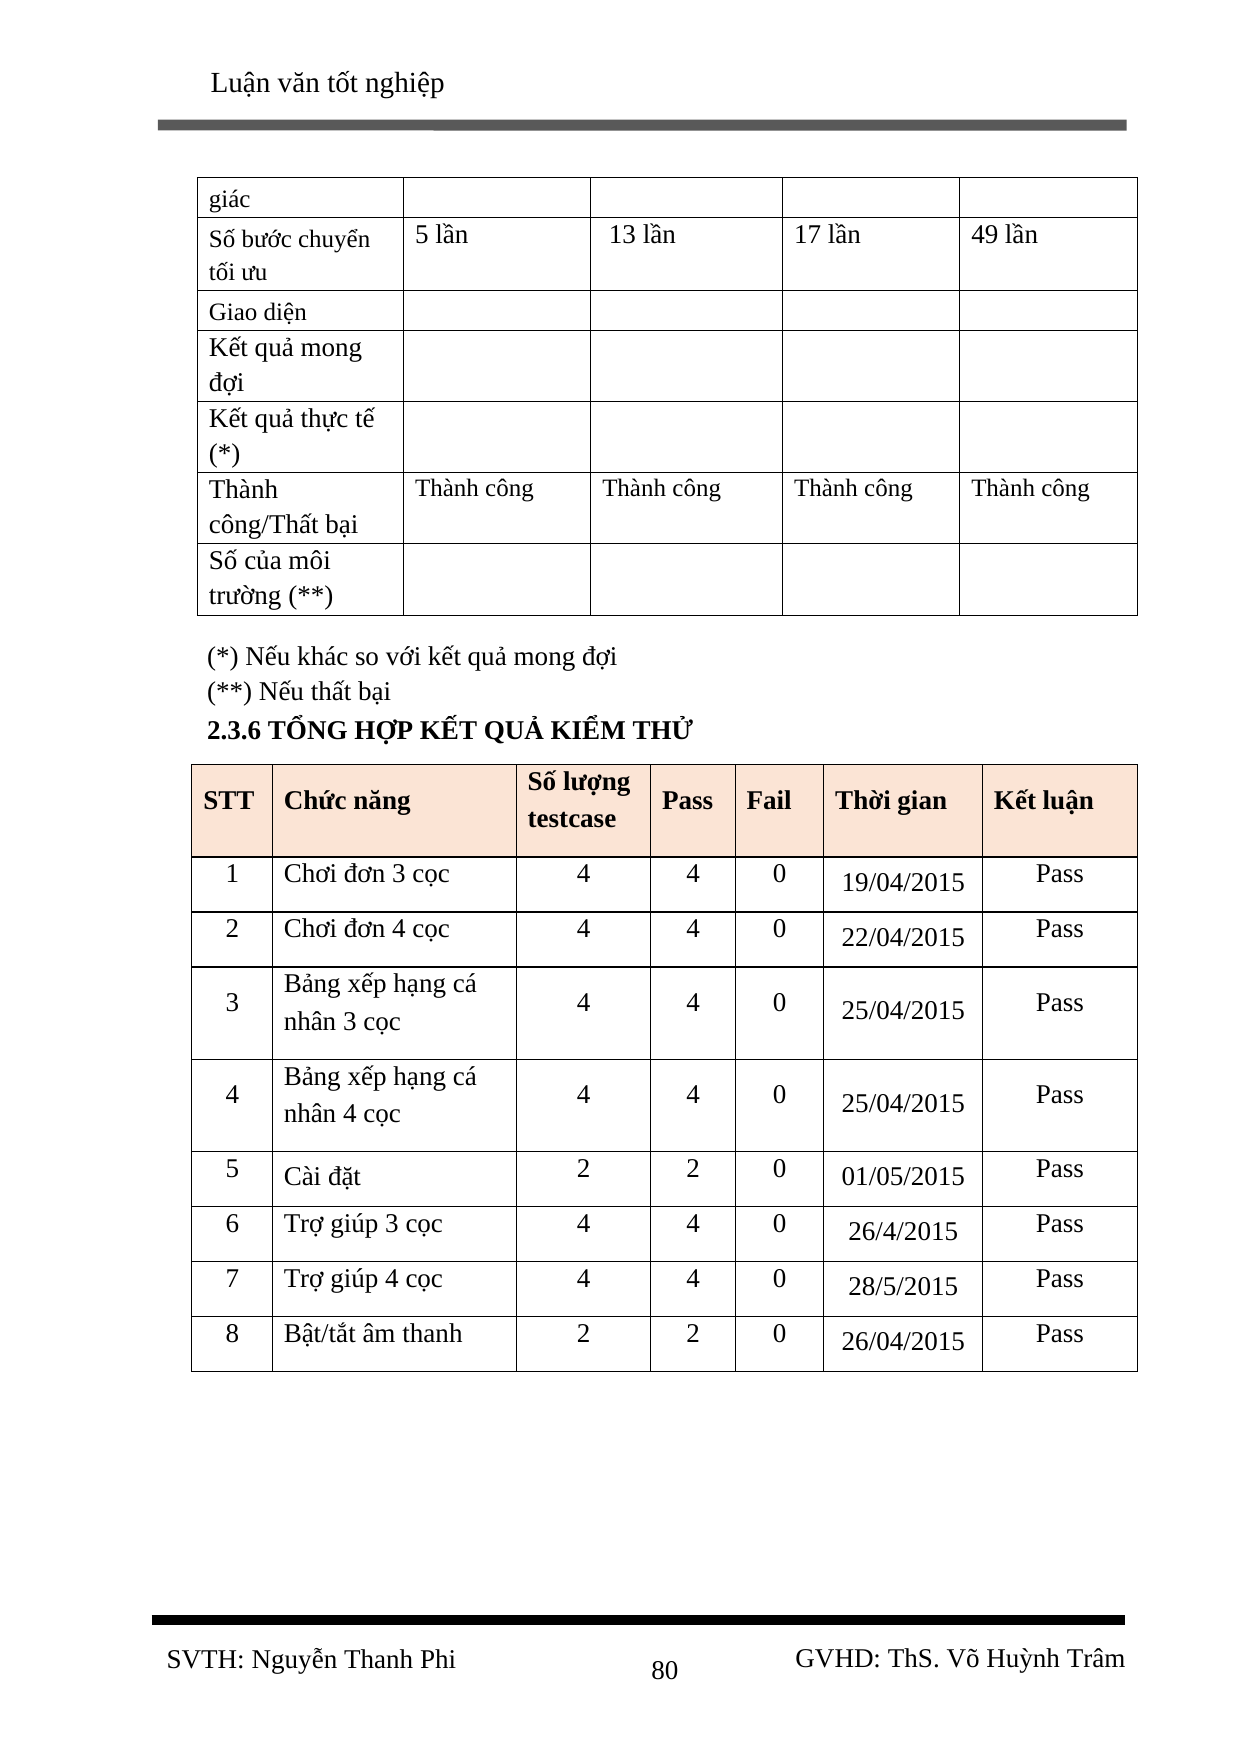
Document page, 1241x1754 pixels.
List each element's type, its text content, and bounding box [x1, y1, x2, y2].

text (**) Nếu thất bại [207, 675, 1122, 706]
table_header STT [192, 765, 272, 856]
table_cell Thành công [960, 473, 1137, 543]
table_cell Chơi đơn 4 cọc [273, 913, 516, 966]
table_cell [404, 544, 590, 614]
table_cell 2 [192, 913, 272, 966]
table_cell Số bước chuyển tối ưu [198, 218, 403, 289]
table_cell 8 [192, 1317, 272, 1371]
table_cell 17 lần [783, 218, 959, 289]
table_cell 25/04/2015 [824, 1060, 982, 1151]
table_cell [783, 544, 959, 614]
table_cell [960, 402, 1137, 472]
table_cell 4 [517, 968, 650, 1059]
table_cell Trợ giúp 3 cọc [273, 1207, 516, 1261]
table_cell 4 [517, 1060, 650, 1151]
table_cell Chơi đơn 3 cọc [273, 858, 516, 911]
table_cell Bật/tắt âm thanh [273, 1317, 516, 1371]
table_cell 0 [736, 1152, 823, 1206]
table_cell 0 [736, 968, 823, 1059]
table_cell 4 [517, 1207, 650, 1261]
table_cell Thành công [783, 473, 959, 543]
table_cell Số của môi trường (**) [198, 544, 403, 614]
table_cell [783, 291, 959, 329]
table_cell 4 [651, 1207, 735, 1261]
table_cell [783, 331, 959, 401]
table_cell 7 [192, 1262, 272, 1316]
table_cell 4 [651, 858, 735, 911]
table_cell Trợ giúp 4 cọc [273, 1262, 516, 1316]
table_cell 13 lần [591, 218, 782, 289]
table_cell [960, 291, 1137, 329]
table_cell Pass [983, 1317, 1137, 1371]
table_cell 4 [517, 1262, 650, 1316]
table_cell 28/5/2015 [824, 1262, 982, 1316]
table_cell 0 [736, 913, 823, 966]
table_cell Có [960, 178, 1137, 217]
table_cell Kết quả mong đợi [198, 331, 403, 401]
table_cell 4 [651, 968, 735, 1059]
table_cell 0 [736, 1060, 823, 1151]
table_cell Pass [983, 1207, 1137, 1261]
table_header Pass [651, 765, 735, 856]
table_cell 22/04/2015 [824, 913, 982, 966]
table_cell 6 [192, 1207, 272, 1261]
table_cell Bảng xếp hạng cá nhân 3 cọc [273, 968, 516, 1059]
table_cell 4 [192, 1060, 272, 1151]
table_cell [783, 402, 959, 472]
table_header Số lượng testcase [517, 765, 650, 856]
table_cell 26/04/2015 [824, 1317, 982, 1371]
table_cell [591, 331, 782, 401]
table_cell Bảng xếp hạng cá nhân 4 cọc [273, 1060, 516, 1151]
table_cell 5 lần [404, 218, 590, 289]
table_cell 0 [736, 1317, 823, 1371]
table_cell 19/04/2015 [824, 858, 982, 911]
text (*) Nếu khác so với kết quả mong đợi [207, 640, 1122, 671]
table_header Thời gian [824, 765, 982, 856]
table_cell Thành công [591, 473, 782, 543]
table_header Fail [736, 765, 823, 856]
table_cell Có [783, 178, 959, 217]
table_cell Pass [983, 968, 1137, 1059]
table_cell Pass [983, 1060, 1137, 1151]
table_cell 26/4/2015 [824, 1207, 982, 1261]
table_cell 0 [736, 858, 823, 911]
table_cell [591, 291, 782, 329]
table_cell 2 [517, 1317, 650, 1371]
table_cell 49 lần [960, 218, 1137, 289]
table_cell 2 [651, 1152, 735, 1206]
table_header Kết luận [983, 765, 1137, 856]
table_cell [960, 331, 1137, 401]
table_cell [404, 291, 590, 329]
table_cell Có [404, 178, 590, 217]
table_cell Pass [983, 1152, 1137, 1206]
table_cell 4 [517, 858, 650, 911]
table_cell [404, 402, 590, 472]
table_cell Pass [983, 913, 1137, 966]
table_cell [591, 402, 782, 472]
table_cell 25/04/2015 [824, 968, 982, 1059]
table_cell 0 [736, 1207, 823, 1261]
table_cell [960, 544, 1137, 614]
table_cell Kết quả thực tế (*) [198, 402, 403, 472]
table_header Chức năng [273, 765, 516, 856]
table_cell Thành công/Thất bại [198, 473, 403, 543]
table_cell Pass [983, 858, 1137, 911]
table_cell 4 [517, 913, 650, 966]
table_cell Giao diện [198, 291, 403, 329]
table_cell Thành công [404, 473, 590, 543]
table_cell 2 [517, 1152, 650, 1206]
table_cell Cài đặt [273, 1152, 516, 1206]
table_cell Không [591, 178, 782, 217]
table_cell 5 [192, 1152, 272, 1206]
table_cell 3 [192, 968, 272, 1059]
table_cell 0 [736, 1262, 823, 1316]
table_cell 2 [651, 1317, 735, 1371]
table_cell 01/05/2015 [824, 1152, 982, 1206]
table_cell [198, 178, 403, 217]
table_cell 4 [651, 913, 735, 966]
table_cell 1 [192, 858, 272, 911]
table_cell 4 [651, 1060, 735, 1151]
subtitle 2.3.6 TỔNG HỢP KẾT QUẢ KIỂM THỬ [207, 714, 1122, 745]
table_cell Pass [983, 1262, 1137, 1316]
table_cell 4 [651, 1262, 735, 1316]
table_cell [591, 544, 782, 614]
table_cell [404, 331, 590, 401]
